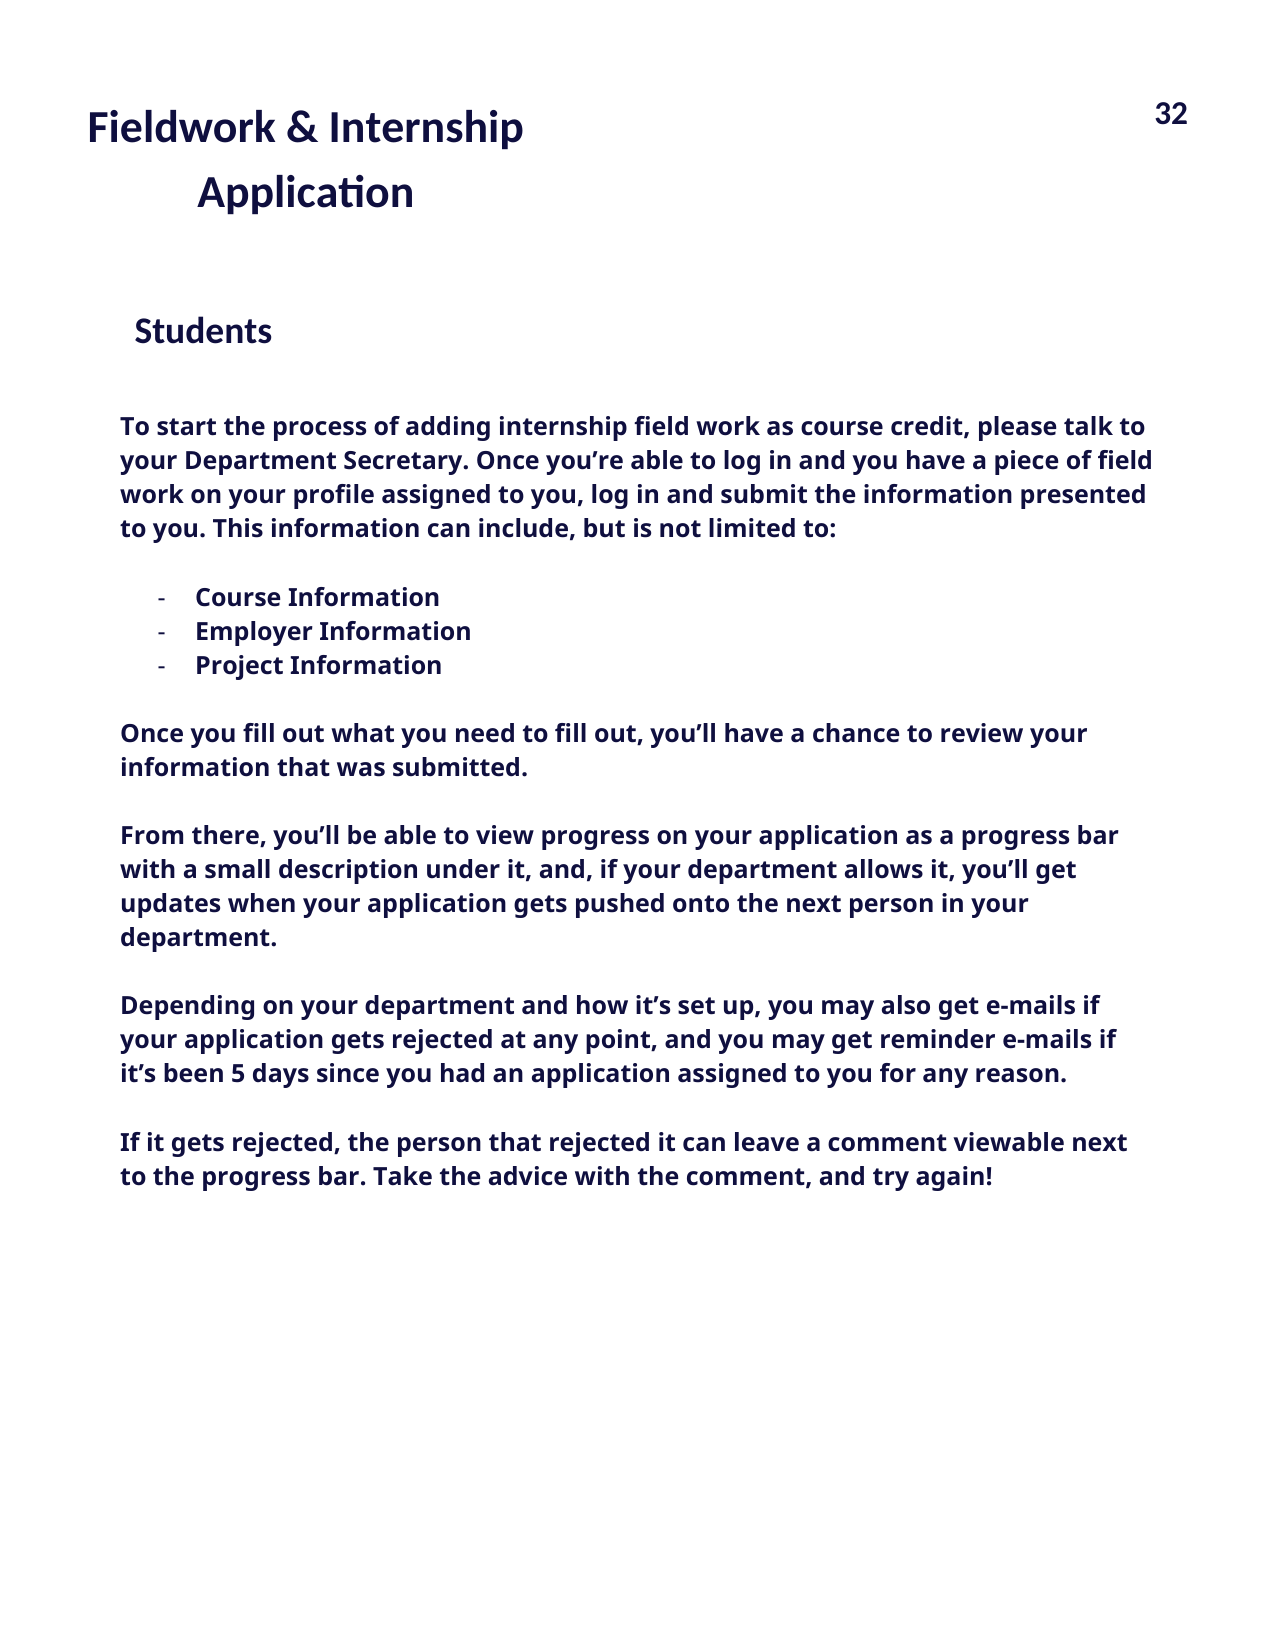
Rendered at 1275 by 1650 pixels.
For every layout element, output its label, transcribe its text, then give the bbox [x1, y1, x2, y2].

text If it gets rejected, the person that rejected it can leave a comment viewable next to the progress bar. Take the advice with the comment, and try again! [120, 1124, 1155, 1192]
text Once you fill out what you need to fill out, you’ll have a chance to review your information that was submitted. [120, 716, 1155, 784]
subtitle Students [134, 307, 272, 353]
text From there, you’ll be able to view progress on your application as a progress bar with a small description under it, and, if your department allows it, you’ll get updates when your application gets pushed onto the next person in your department. [120, 818, 1155, 954]
list Course Information [157, 579, 1155, 613]
text Depending on your department and how it’s set up, you may also get e-mails if your application gets rejected at any point, and you may get reminder e-mails if it’s been 5 days since you had an application assigned to you for any reason. [120, 988, 1155, 1090]
text To start the process of adding internship field work as course credit, please talk to your Department Secretary. Once you’re able to log in and you have a piece of field work on your profile assigned to you, log in and submit the information presented to you. This information can include, but is not limited to: [120, 409, 1155, 545]
list Employer Information [157, 613, 1155, 647]
list Project Information [157, 647, 1155, 681]
